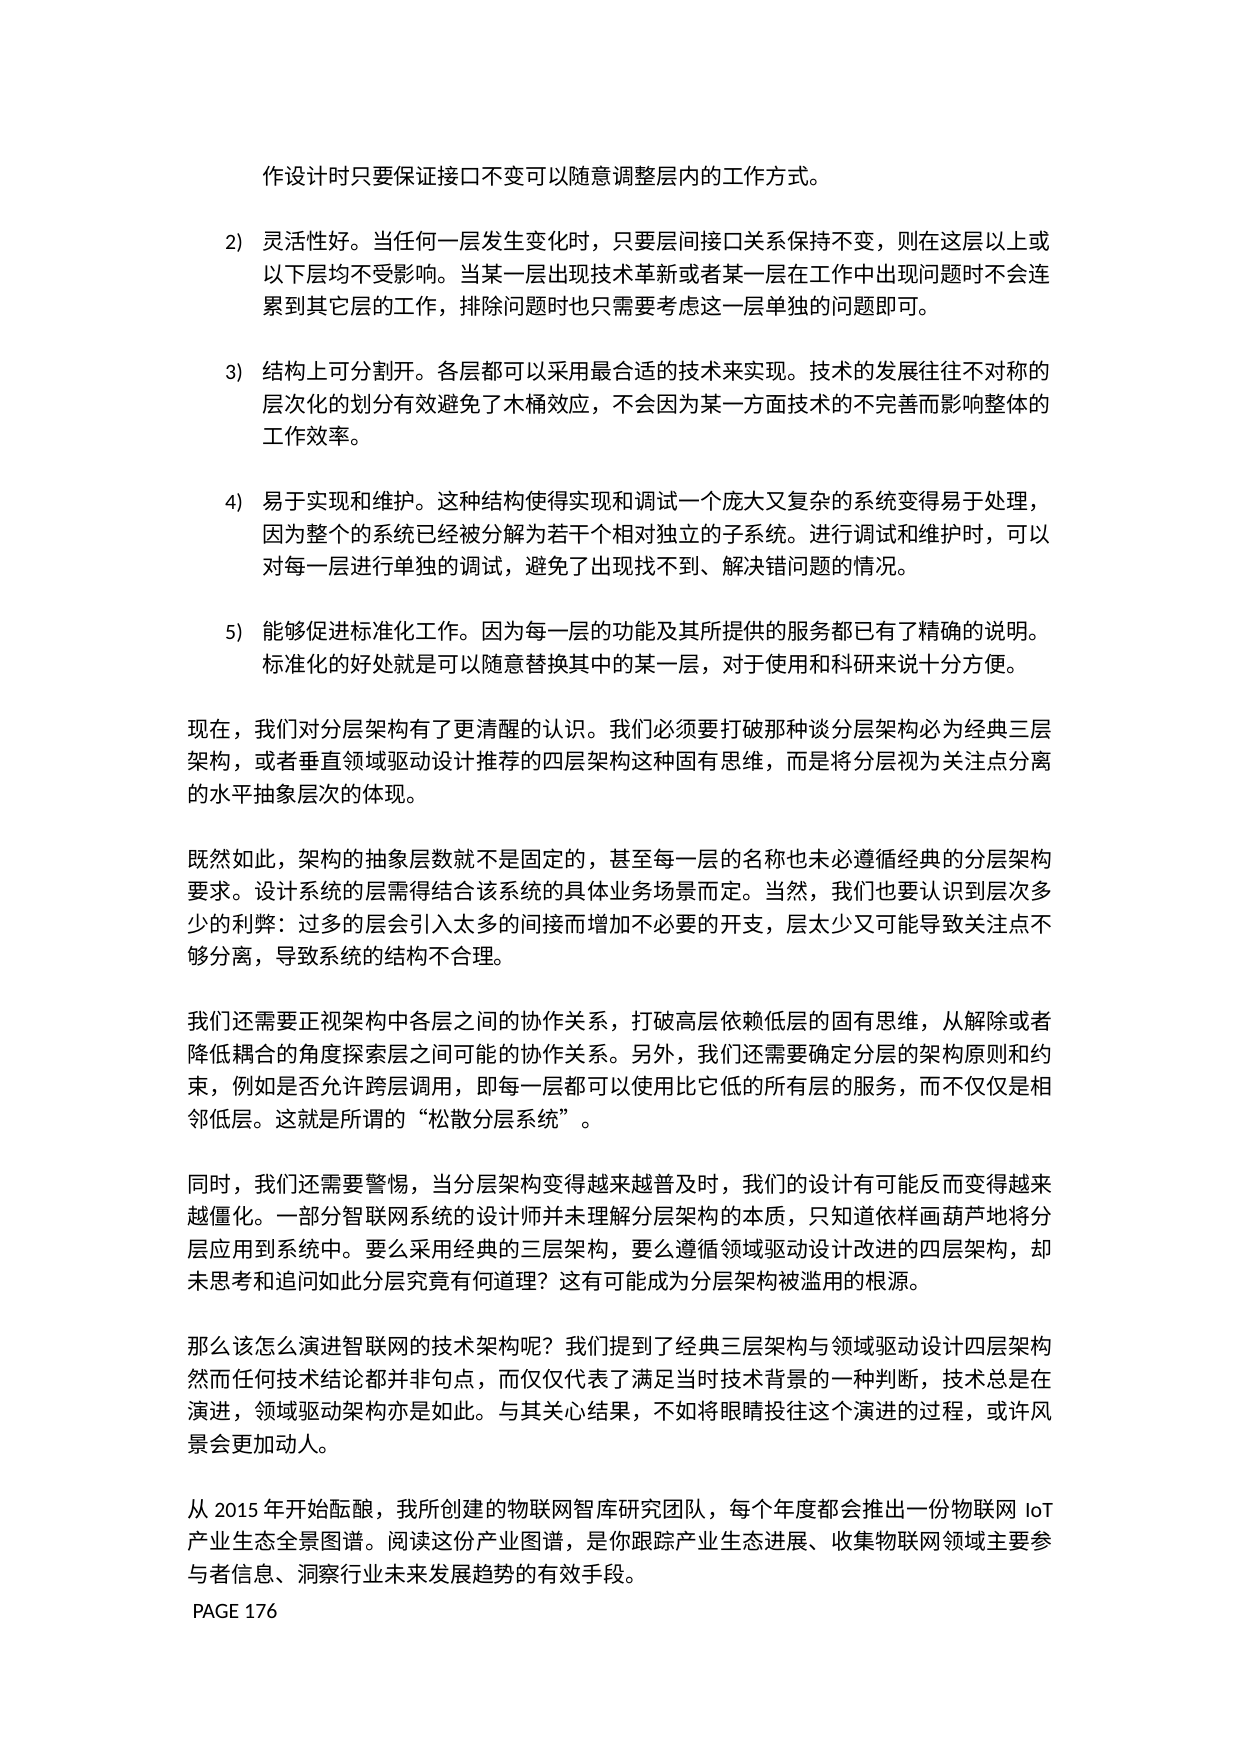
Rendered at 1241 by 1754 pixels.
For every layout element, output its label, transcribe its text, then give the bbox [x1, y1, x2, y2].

list 灵活性好。当任何一层发生变化时，只要层间接口关系保持不变，则在这层以上或以下层均不受影响。当某一层出现技术革新或者某一层在工作中出现问题时不会连累到其它层的工作，排除问题时也只需要考虑这一层单独的问题即可。 [225, 224, 1053, 321]
text 我们还需要正视架构中各层之间的协作关系，打破高层依赖低层的固有思维，从解除或者降低耦合的角度探索层之间可能的协作关系。另外，我们还需要确定分层的架构原则和约束，例如是否允许跨层调用，即每一层都可以使用比它低的所有层的服务，而不仅仅是相邻低层。这就是所谓的“松散分层系统”。 [187, 1004, 1053, 1134]
text 那么该怎么演进智联网的技术架构呢？我们提到了经典三层架构与领域驱动设计四层架构，然而任何技术结论都并非句点，而仅仅代表了满足当时技术背景的一种判断，技术总是在演进，领域驱动架构亦是如此。与其关心结果，不如将眼睛投往这个演进的过程，或许风景会更加动人。 [187, 1329, 1053, 1491]
list 能够促进标准化工作。因为每一层的功能及其所提供的服务都已有了精确的说明。标准化的好处就是可以随意替换其中的某一层，对于使用和科研来说十分方便。 [225, 614, 1053, 679]
list 结构上可分割开。各层都可以采用最合适的技术来实现。技术的发展往往不对称的，层次化的划分有效避免了木桶效应，不会因为某一方面技术的不完善而影响整体的工作效率。 [225, 354, 1053, 451]
text 同时，我们还需要警惕，当分层架构变得越来越普及时，我们的设计有可能反而变得越来越僵化。一部分智联网系统的设计师并未理解分层架构的本质，只知道依样画葫芦地将分层应用到系统中。要么采用经典的三层架构，要么遵循领域驱动设计改进的四层架构，却未思考和追问如此分层究竟有何道理？这有可能成为分层架构被滥用的根源。 [187, 1166, 1053, 1296]
text 现在，我们对分层架构有了更清醒的认识。我们必须要打破那种谈分层架构必为经典三层架构，或者垂直领域驱动设计推荐的四层架构这种固有思维，而是将分层视为关注点分离的水平抽象层次的体现。 [187, 711, 1053, 809]
list 易于实现和维护。这种结构使得实现和调试一个庞大又复杂的系统变得易于处理，因为整个的系统已经被分解为若干个相对独立的子系统。进行调试和维护时，可以对每一层进行单独的调试，避免了出现找不到、解决错问题的情况。 [225, 484, 1053, 581]
text 从2015年开始酝酿，我所创建的物联网智库研究团队，每个年度都会推出一份物联网IoT产业生态全景图谱。阅读这份产业图谱，是你跟踪产业生态进展、收集物联网领域主要参与者信息、洞察行业未来发展趋势的有效手段。 [187, 1491, 1053, 1589]
text 既然如此，架构的抽象层数就不是固定的，甚至每一层的名称也未必遵循经典的分层架构要求。设计系统的层需得结合该系统的具体业务场景而定。当然，我们也要认识到层次多少的利弊：过多的层会引入太多的间接而增加不必要的开支，层太少又可能导致关注点不够分离，导致系统的结构不合理。 [187, 841, 1053, 971]
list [225, 159, 1053, 191]
